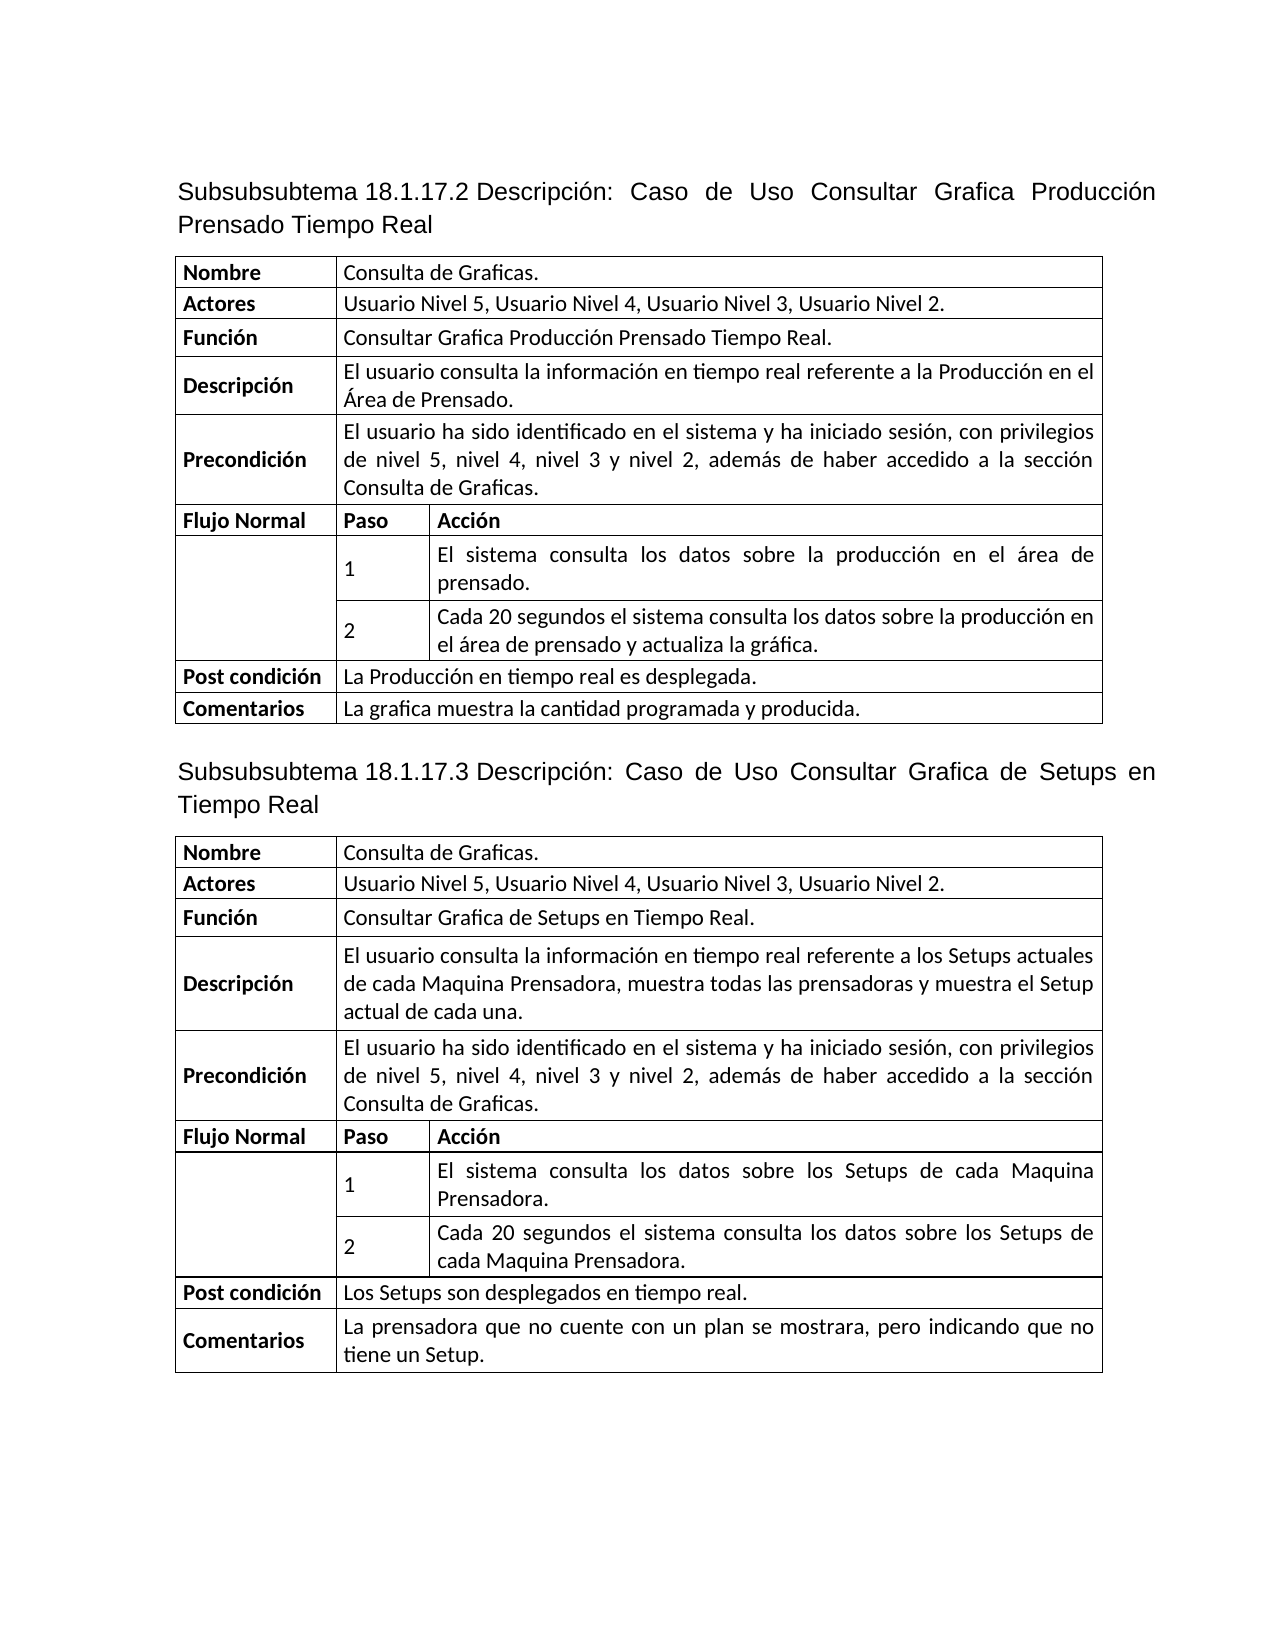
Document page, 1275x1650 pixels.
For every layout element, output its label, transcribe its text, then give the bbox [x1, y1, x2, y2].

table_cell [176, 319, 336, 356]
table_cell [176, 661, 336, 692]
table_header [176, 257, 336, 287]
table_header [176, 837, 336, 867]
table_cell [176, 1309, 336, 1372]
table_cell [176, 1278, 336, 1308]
subtitle Descripción: Caso de Uso Consultar Grafica Producción Prensado Tiempo Real [177, 177, 1157, 239]
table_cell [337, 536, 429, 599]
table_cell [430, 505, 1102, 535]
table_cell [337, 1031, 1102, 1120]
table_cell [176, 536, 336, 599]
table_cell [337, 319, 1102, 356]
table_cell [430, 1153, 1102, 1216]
subtitle Descripción: Caso de Uso Consultar Grafica de Setups en Tiempo Real [177, 757, 1157, 819]
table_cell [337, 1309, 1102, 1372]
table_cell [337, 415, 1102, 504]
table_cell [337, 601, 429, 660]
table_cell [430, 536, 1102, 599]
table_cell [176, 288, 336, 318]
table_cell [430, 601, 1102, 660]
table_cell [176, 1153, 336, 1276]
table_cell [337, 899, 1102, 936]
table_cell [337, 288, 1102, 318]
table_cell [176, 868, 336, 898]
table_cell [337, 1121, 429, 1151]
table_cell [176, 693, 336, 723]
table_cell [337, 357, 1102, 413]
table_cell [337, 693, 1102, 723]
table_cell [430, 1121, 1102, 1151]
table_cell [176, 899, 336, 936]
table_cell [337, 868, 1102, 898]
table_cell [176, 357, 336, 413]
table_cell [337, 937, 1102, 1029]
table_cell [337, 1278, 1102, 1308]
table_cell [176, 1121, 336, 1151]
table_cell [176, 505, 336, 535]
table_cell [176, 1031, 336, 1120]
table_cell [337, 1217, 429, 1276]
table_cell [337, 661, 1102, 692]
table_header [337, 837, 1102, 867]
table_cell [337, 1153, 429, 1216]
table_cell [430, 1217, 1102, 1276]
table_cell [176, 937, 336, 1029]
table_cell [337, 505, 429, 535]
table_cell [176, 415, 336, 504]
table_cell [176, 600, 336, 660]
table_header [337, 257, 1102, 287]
